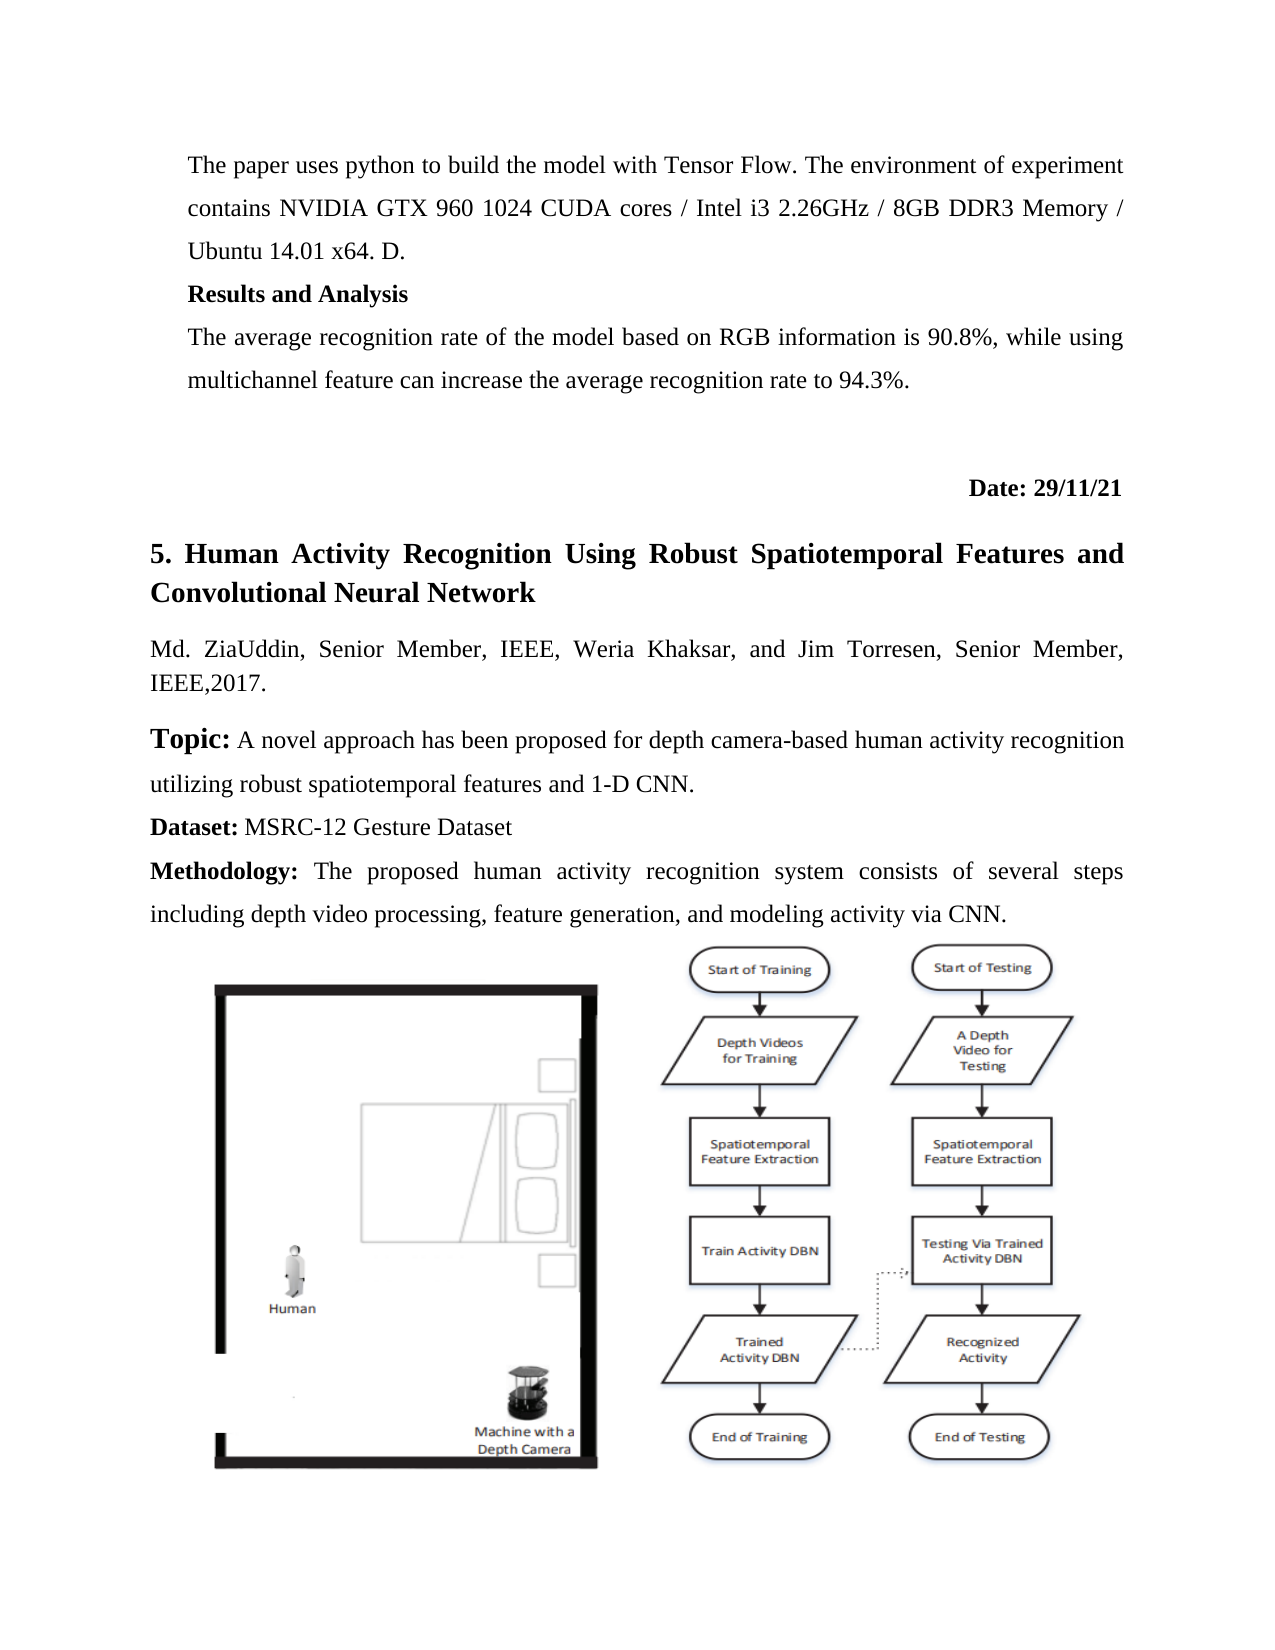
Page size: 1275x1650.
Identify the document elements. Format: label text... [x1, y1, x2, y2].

text Date: 29/11/21 [900, 473, 1125, 501]
list Topic: A novel approach has been proposed for depth camera-based human activity recognition utilizing robust spatiotemporal features and 1-D CNN. [150, 721, 1125, 798]
list The average recognition rate of the model based on RGB information is 90.8%, while using multichannel feature can increase the average recognition rate to 94.3%. [187, 322, 1125, 394]
list The paper uses python to build the model with Tensor Flow. The environment of experiment contains NVIDIA GTX 960 1024 CUDA cores / Intel i3 2.26GHz / 8GB DDR3 Memory / Ubuntu 14.01 x64. D. [187, 150, 1125, 265]
picture [197, 942, 1116, 1472]
text Md. ZiaUddin, Senior Member, IEEE, Weria Khaksar, and Jim Torresen, Senior Member, IEEE,2017. [150, 634, 1125, 696]
list Results and Analysis [187, 279, 1125, 308]
list Methodology: The proposed human activity recognition system consists of several steps including depth video processing, feature generation, and modeling activity via CNN. [150, 856, 1125, 928]
list Dataset: MSRC-12 Gesture Dataset [150, 812, 1125, 841]
text 5. Human Activity Recognition Using Robust Spatiotemporal Features and Convolutional Neural Network [150, 537, 1125, 609]
